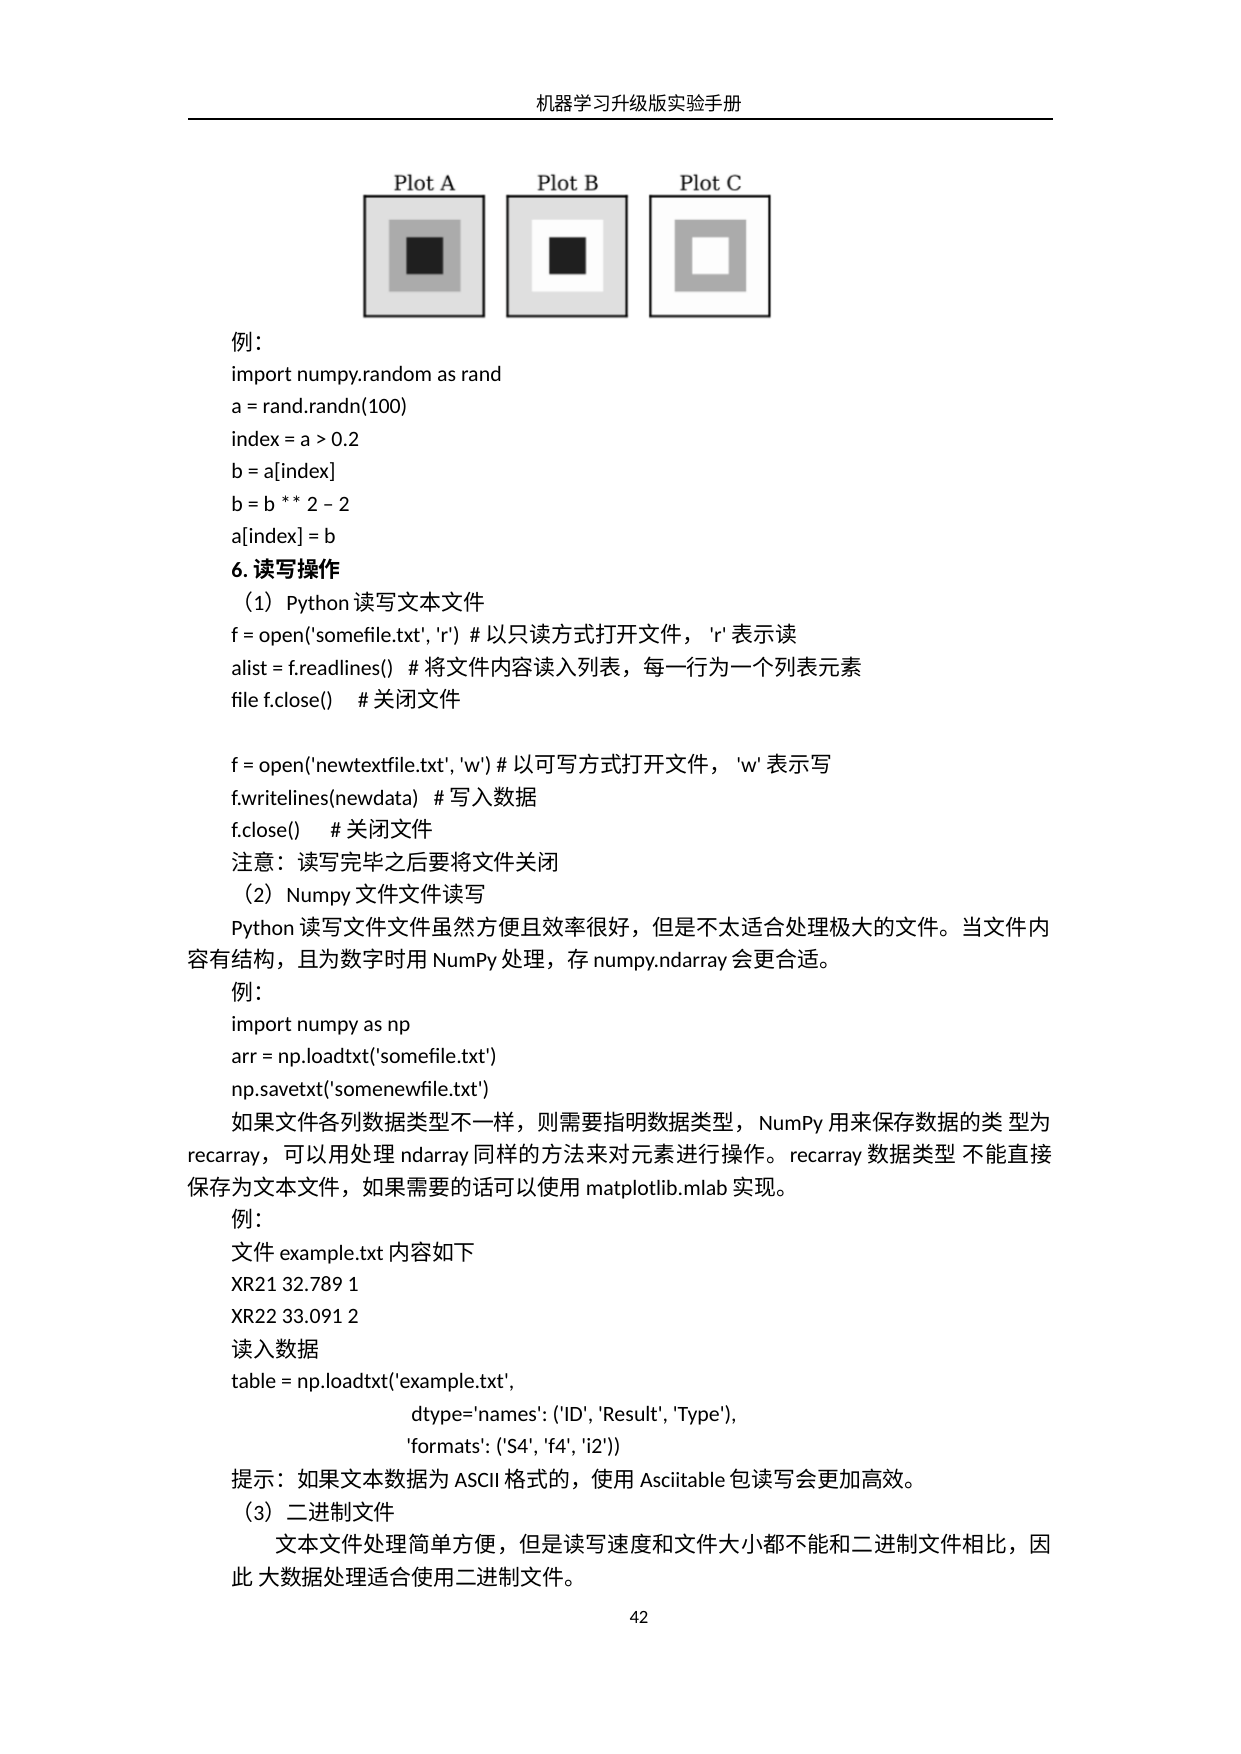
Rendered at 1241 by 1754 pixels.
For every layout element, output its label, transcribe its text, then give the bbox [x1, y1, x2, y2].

text （3）二进制文件 [187, 1494, 1053, 1527]
text 注意：读写完毕之后要将文件关闭 [187, 844, 1053, 877]
text np.savetxt('somenewfile.txt') [187, 1072, 1053, 1104]
text 文件example.txt内容如下 [187, 1234, 1053, 1267]
text 提示：如果文本数据为ASCII格式的，使用Asciitable包读写会更加高效。 [187, 1462, 1053, 1494]
text XR21 32.789 1 [187, 1267, 1053, 1299]
text （2）Numpy文件文件读写 [187, 877, 1053, 909]
text arr = np.loadtxt('somefile.txt') [187, 1039, 1053, 1072]
text table = np.loadtxt('example.txt', [187, 1364, 1053, 1397]
text Python读写文件文件虽然方便且效率很好，但是不太适合处理极大的文件。当文件内容有结构，且为数字时用NumPy处理，存numpy.ndarray会更合适。 [187, 909, 1053, 974]
text 例： [187, 974, 1053, 1007]
text XR22 33.091 2 [187, 1299, 1053, 1332]
text alist = f.readlines() # 将文件内容读入列表，每一行为一个列表元素 [187, 649, 1053, 682]
text 读入数据 [187, 1332, 1053, 1364]
text f.close() # 关闭文件 [187, 812, 1053, 844]
picture [231, 162, 963, 325]
text （1）Python读写文本文件 [187, 584, 1053, 617]
text f.writelines(newdata) # 写入数据 [187, 779, 1053, 812]
text f = open('newtextfile.txt', 'w') # 以可写方式打开文件， 'w' 表示写 [187, 747, 1053, 779]
text 例： [187, 324, 1053, 357]
text index = a > 0.2 [187, 422, 1053, 454]
text import numpy as np [187, 1007, 1053, 1039]
text 例： [187, 1202, 1053, 1234]
text 'formats': ('S4', 'f4', 'i2')) [362, 1429, 1053, 1462]
text 文本文件处理简单方便，但是读写速度和文件大小都不能和二进制文件相比，因此 大数据处理适合使用二进制文件。 [231, 1527, 1053, 1592]
text a[index] = b [187, 519, 1053, 552]
text a = rand.randn(100) [187, 389, 1053, 422]
text 如果文件各列数据类型不一样，则需要指明数据类型，NumPy 用来保存数据的类 型为recarray，可以用处理ndarray同样的方法来对元素进行操作。recarray数据类型 不能直接保存为文本文件，如果需要的话可以使用matplotlib.mlab实现。 [187, 1104, 1053, 1202]
text b = b ** 2 – 2 [187, 487, 1053, 519]
text 6. 读写操作 [187, 552, 1053, 584]
text b = a[index] [187, 454, 1053, 487]
text import numpy.random as rand [187, 357, 1053, 389]
text file f.close() # 关闭文件 [187, 682, 1053, 714]
text dtype='names': ('ID', 'Result', 'Type'), [362, 1397, 1053, 1429]
text f = open('somefile.txt', 'r') # 以只读方式打开文件， 'r' 表示读 [187, 617, 1053, 649]
